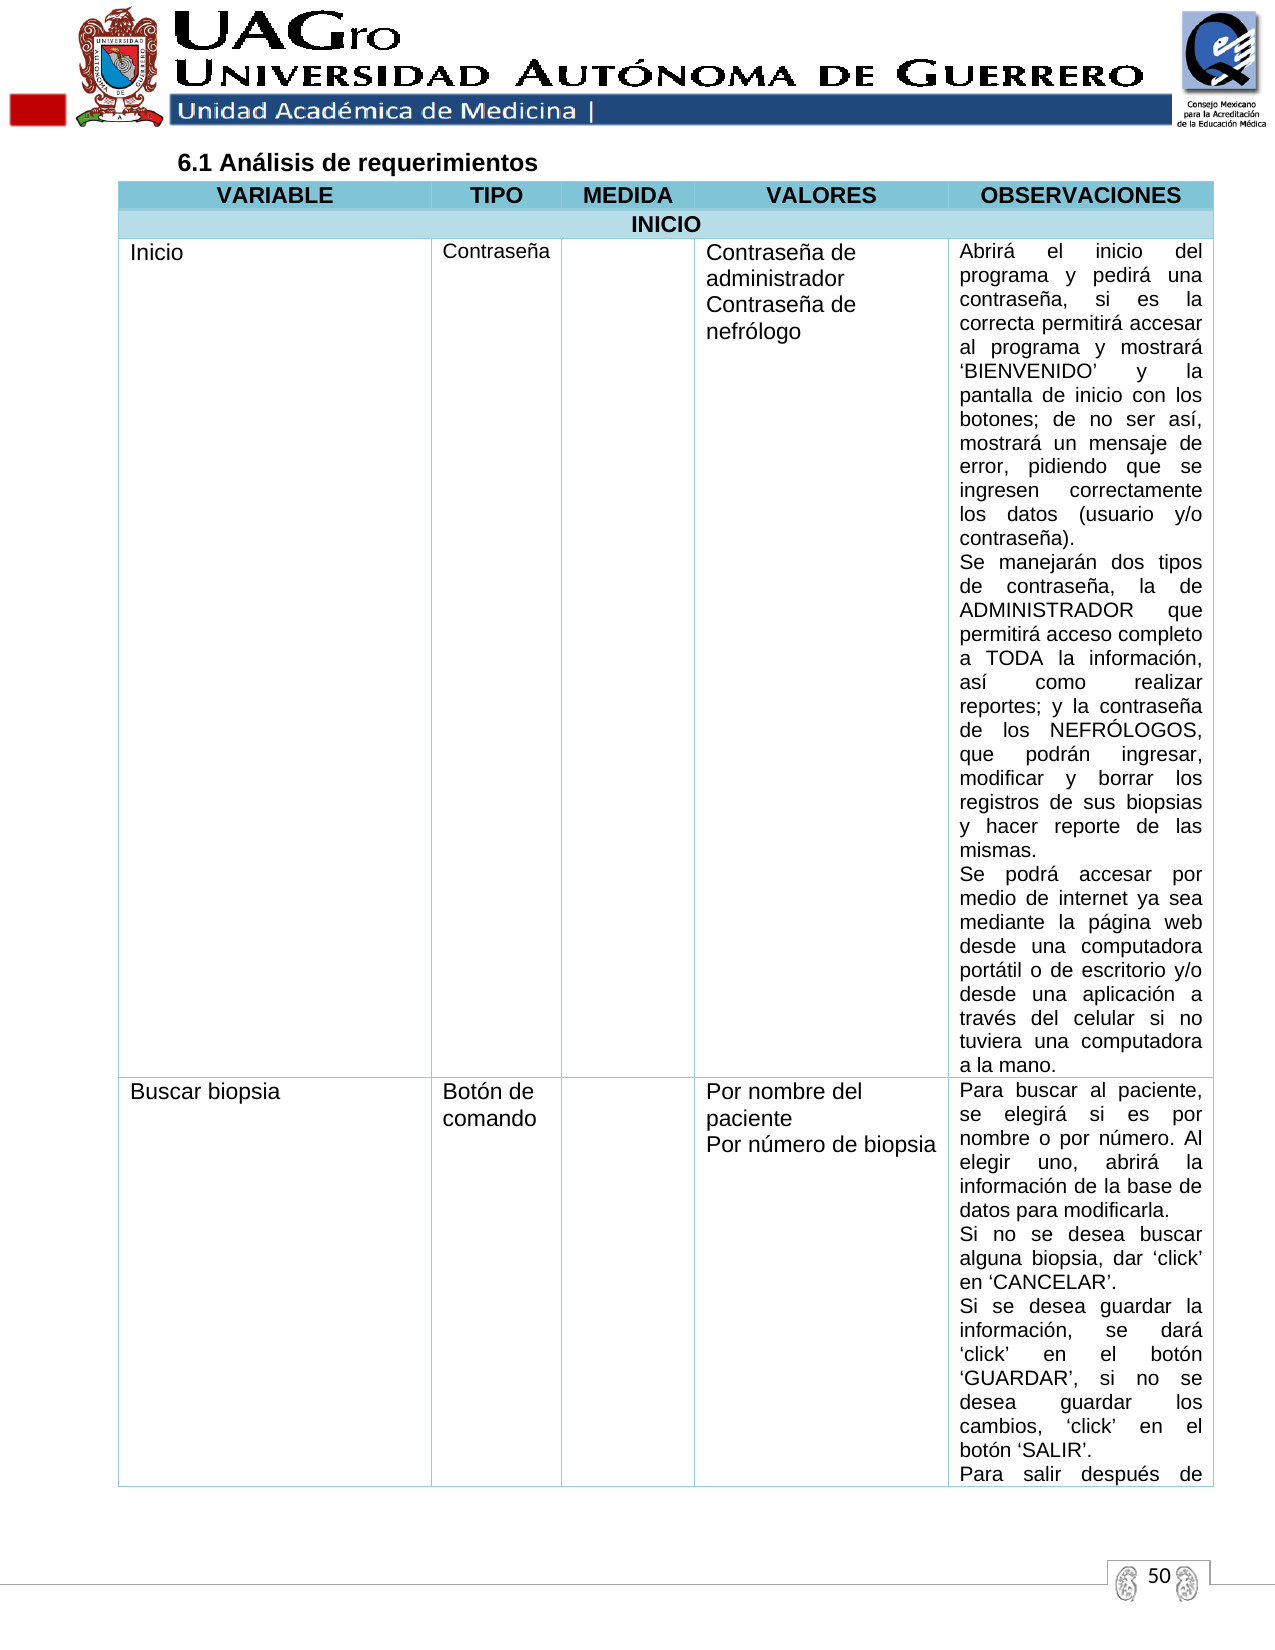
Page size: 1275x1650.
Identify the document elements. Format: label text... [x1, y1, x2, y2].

table_cell INICIO [119, 211, 1213, 238]
table_cell Buscar biopsia [119, 1078, 431, 1486]
table_header VALORES [695, 182, 948, 208]
table_header VARIABLE [119, 182, 431, 208]
table_cell Botón de comando [432, 1078, 561, 1486]
picture [1111, 1562, 1139, 1604]
table_header TIPO [432, 182, 561, 208]
picture [1174, 1562, 1202, 1604]
table_header MEDIDA [562, 182, 694, 208]
table_cell Contraseña [432, 239, 561, 1077]
table_cell Inicio [119, 239, 431, 1077]
table_cell Abrirá el inicio del programa y pedirá una contraseña, si es la correcta permitirá accesar al programa y mostrará ‘BIENVENIDO’ y la pantalla de inicio con los botones; de no ser así, mostrará un mensaje de error, pidiendo que se ingresen correctamente los datos (usuario y/o contraseña). Se manejarán dos tipos de contraseña, la de ADMINISTRADOR que permitirá acceso completo a TODA la información, así como realizar reportes; y la contraseña de los NEFRÓLOGOS, que podrán ingresar, modificar y borrar los registros de sus biopsias y hacer reporte de las mismas. Se podrá accesar por medio de internet ya sea mediante la página web desde una computadora portátil o de escritorio y/o desde una aplicación a través del celular si no tuviera una computadora a la mano. [949, 239, 1213, 1077]
picture [3, 0, 1272, 135]
table_cell Contraseña de administrador Contraseña de nefrólogo [695, 239, 948, 1077]
table_header OBSERVACIONES [949, 182, 1213, 208]
table_cell [562, 239, 694, 1077]
table_cell Por nombre del paciente Por número de biopsia [695, 1078, 948, 1486]
table_cell [562, 1078, 694, 1486]
subtitle 6.1 Análisis de requerimientos [177, 148, 1196, 176]
